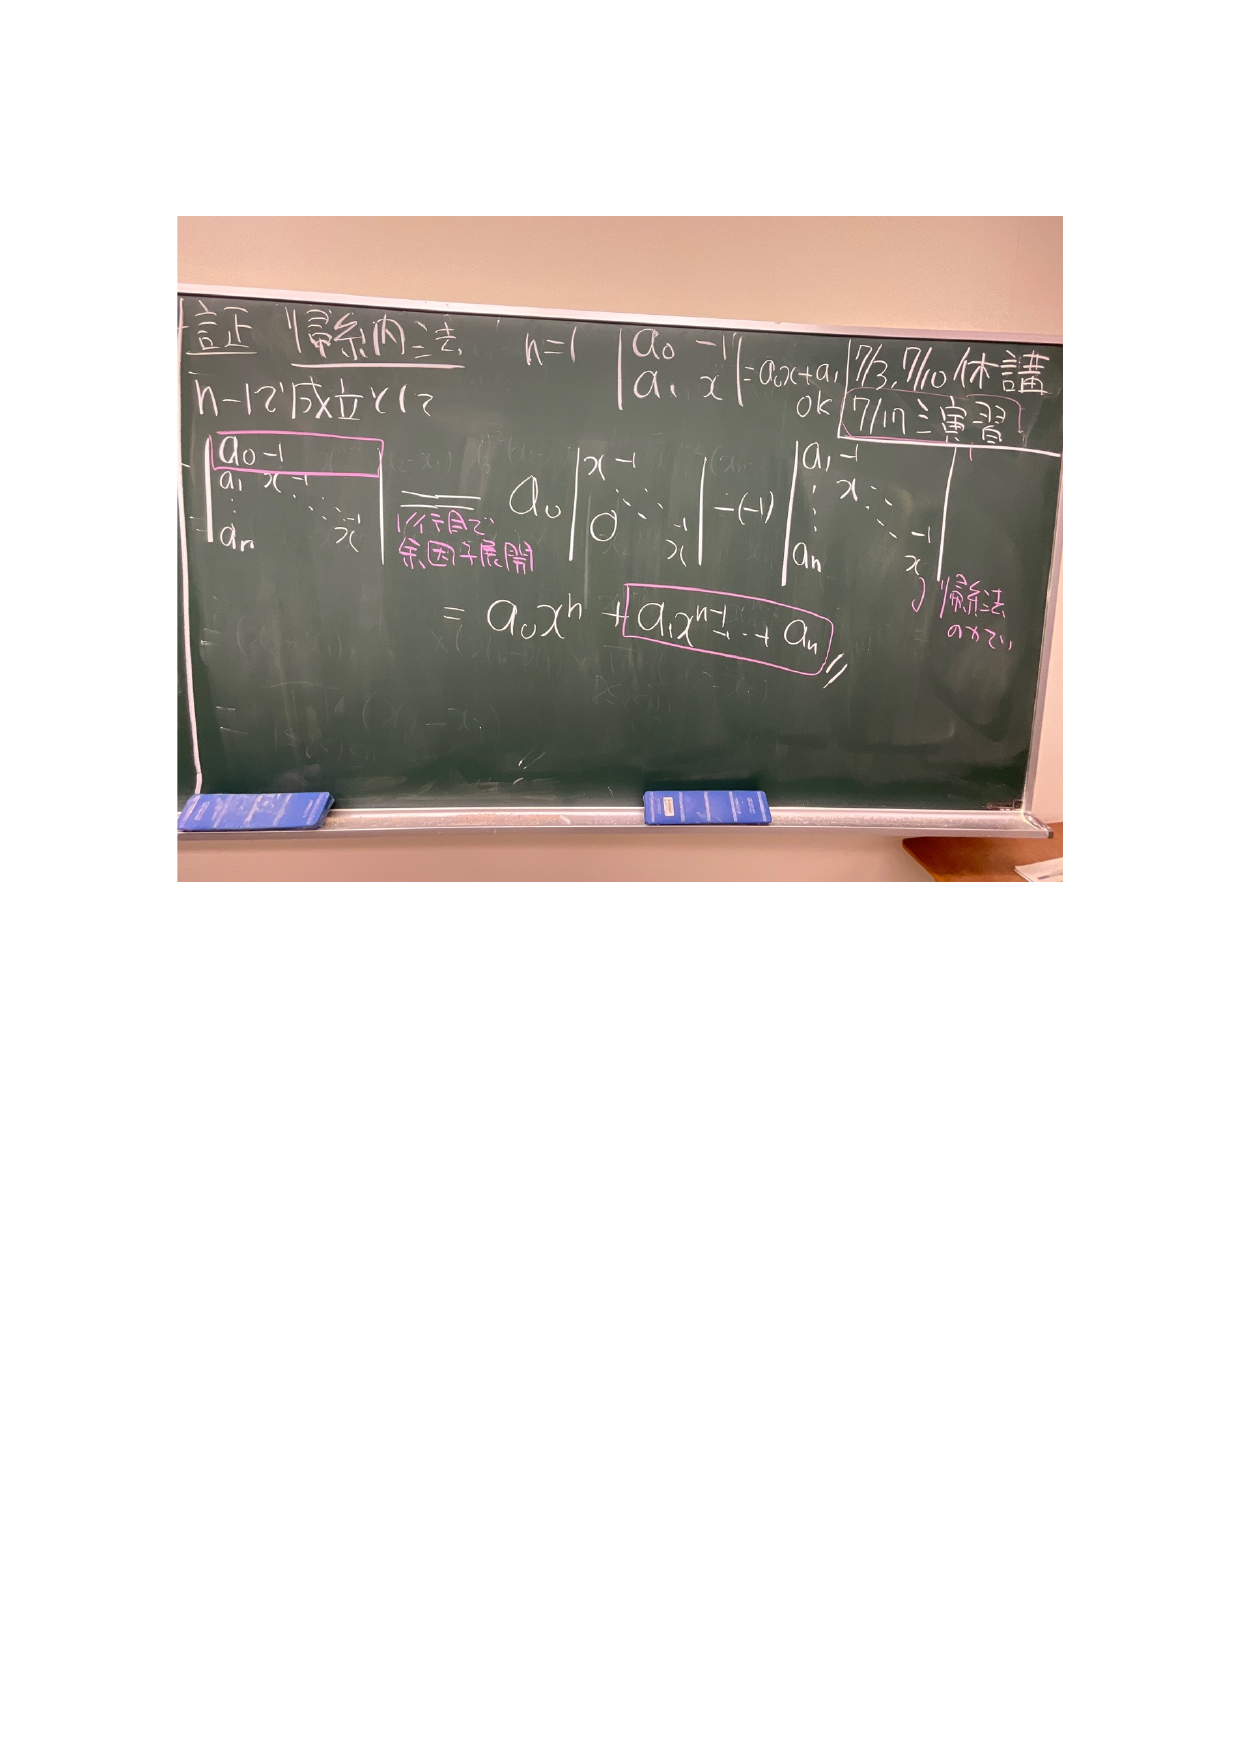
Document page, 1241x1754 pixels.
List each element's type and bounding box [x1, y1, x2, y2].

picture [177, 216, 1063, 882]
